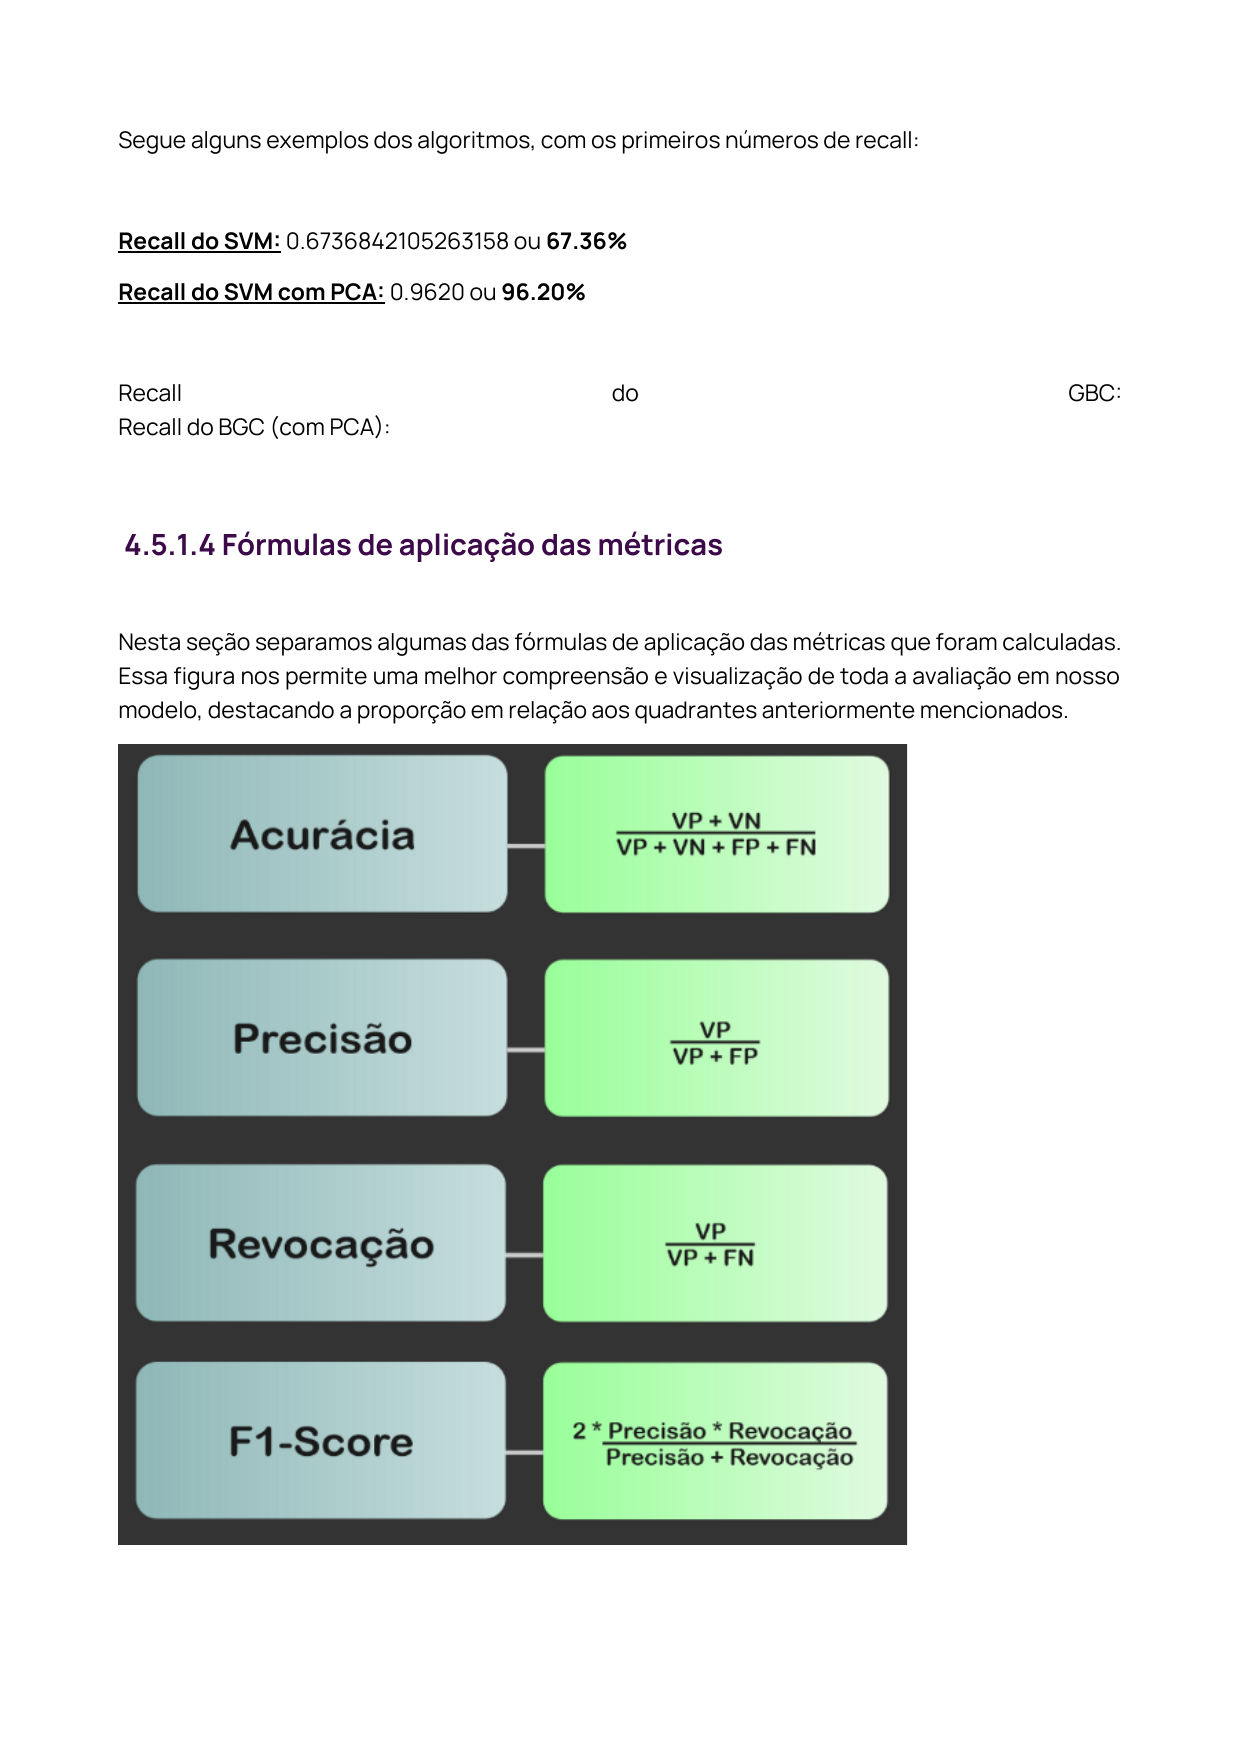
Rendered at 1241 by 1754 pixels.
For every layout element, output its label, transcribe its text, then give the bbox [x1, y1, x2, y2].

text Recall do GBC: Recall do BGC (com PCA): [118, 377, 1122, 442]
text Recall do SVM com PCA: 0.9620 ou 96.20% [118, 276, 1122, 307]
text Segue alguns exemplos dos algoritmos, com os primeiros números de recall: [118, 124, 1122, 155]
text Recall do SVM: 0.6736842105263158 ou 67.36% [118, 225, 1122, 256]
picture [118, 744, 908, 1545]
text Nesta seção separamos algumas das fórmulas de aplicação das métricas que foram calculadas. Essa figura nos permite uma melhor compreensão e visualização de toda a avaliação em nosso modelo, destacando a proporção em relação aos quadrantes anteriormente mencionados. [118, 626, 1122, 725]
subtitle 4.5.1.4 Fórmulas de aplicação das métricas [118, 524, 1122, 564]
